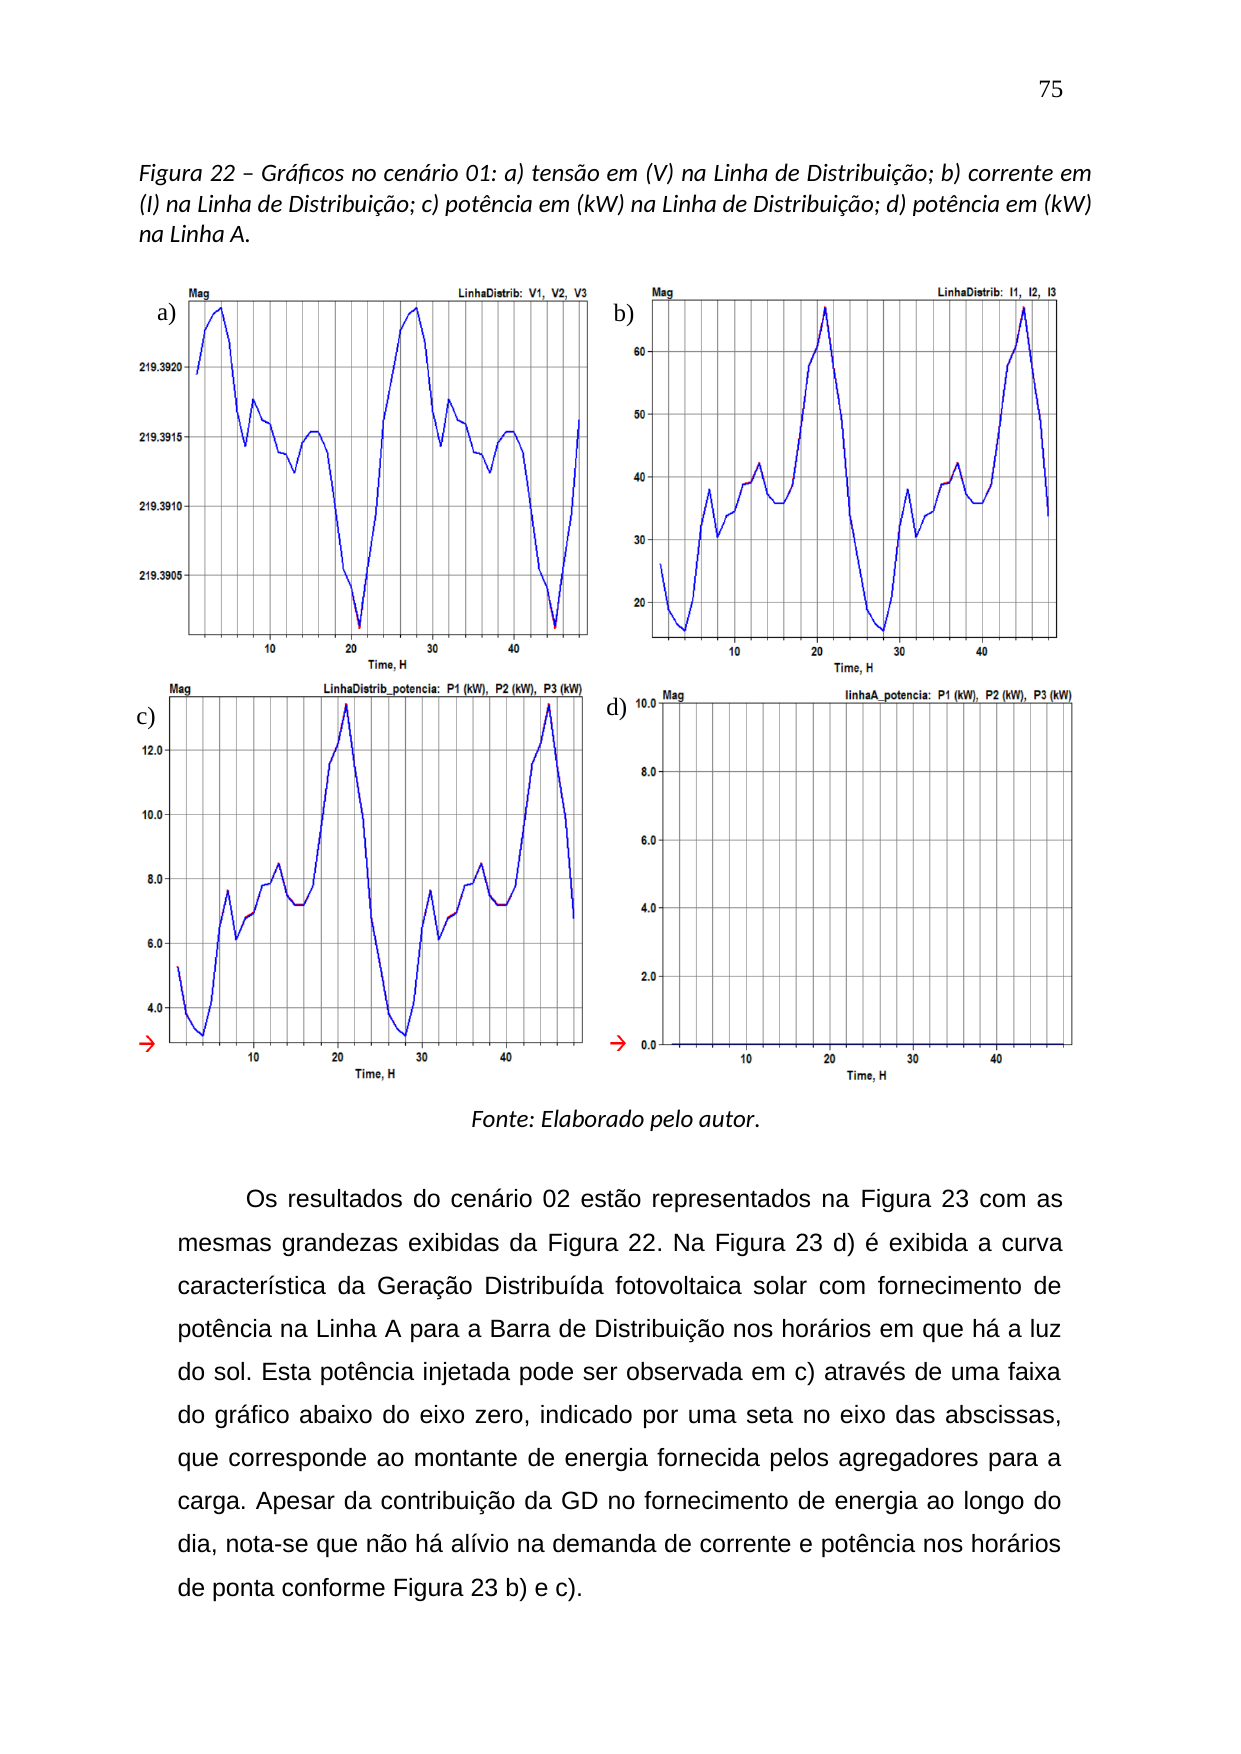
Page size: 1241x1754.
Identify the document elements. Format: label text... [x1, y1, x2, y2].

picture [606, 683, 1079, 1085]
text Os resultados do cenário 02 estão representados na Figura 23 com as mesmas grandezas exibidas da Figura 22. Na Figura 23 d) é exibida a curva característica da Geração Distribuída fotovoltaica solar com fornecimento de potência na Linha A para a Barra de Distribuição nos horários em que há a luz do sol. Esta potência injetada pode ser observada em c) através de uma faixa do gráfico abaixo do eixo zero, indicado por uma seta no eixo das abscissas, que corresponde ao montante de energia fornecida pelos agregadores para a carga. Apesar da contribuição da GD no fornecimento de energia ao longo do dia, nota-se que não há alívio na demanda de corrente e potência nos horários de ponta conforme Figura 23 b) e c). [177, 1185, 1063, 1601]
picture [135, 284, 595, 1085]
picture [628, 279, 1067, 676]
